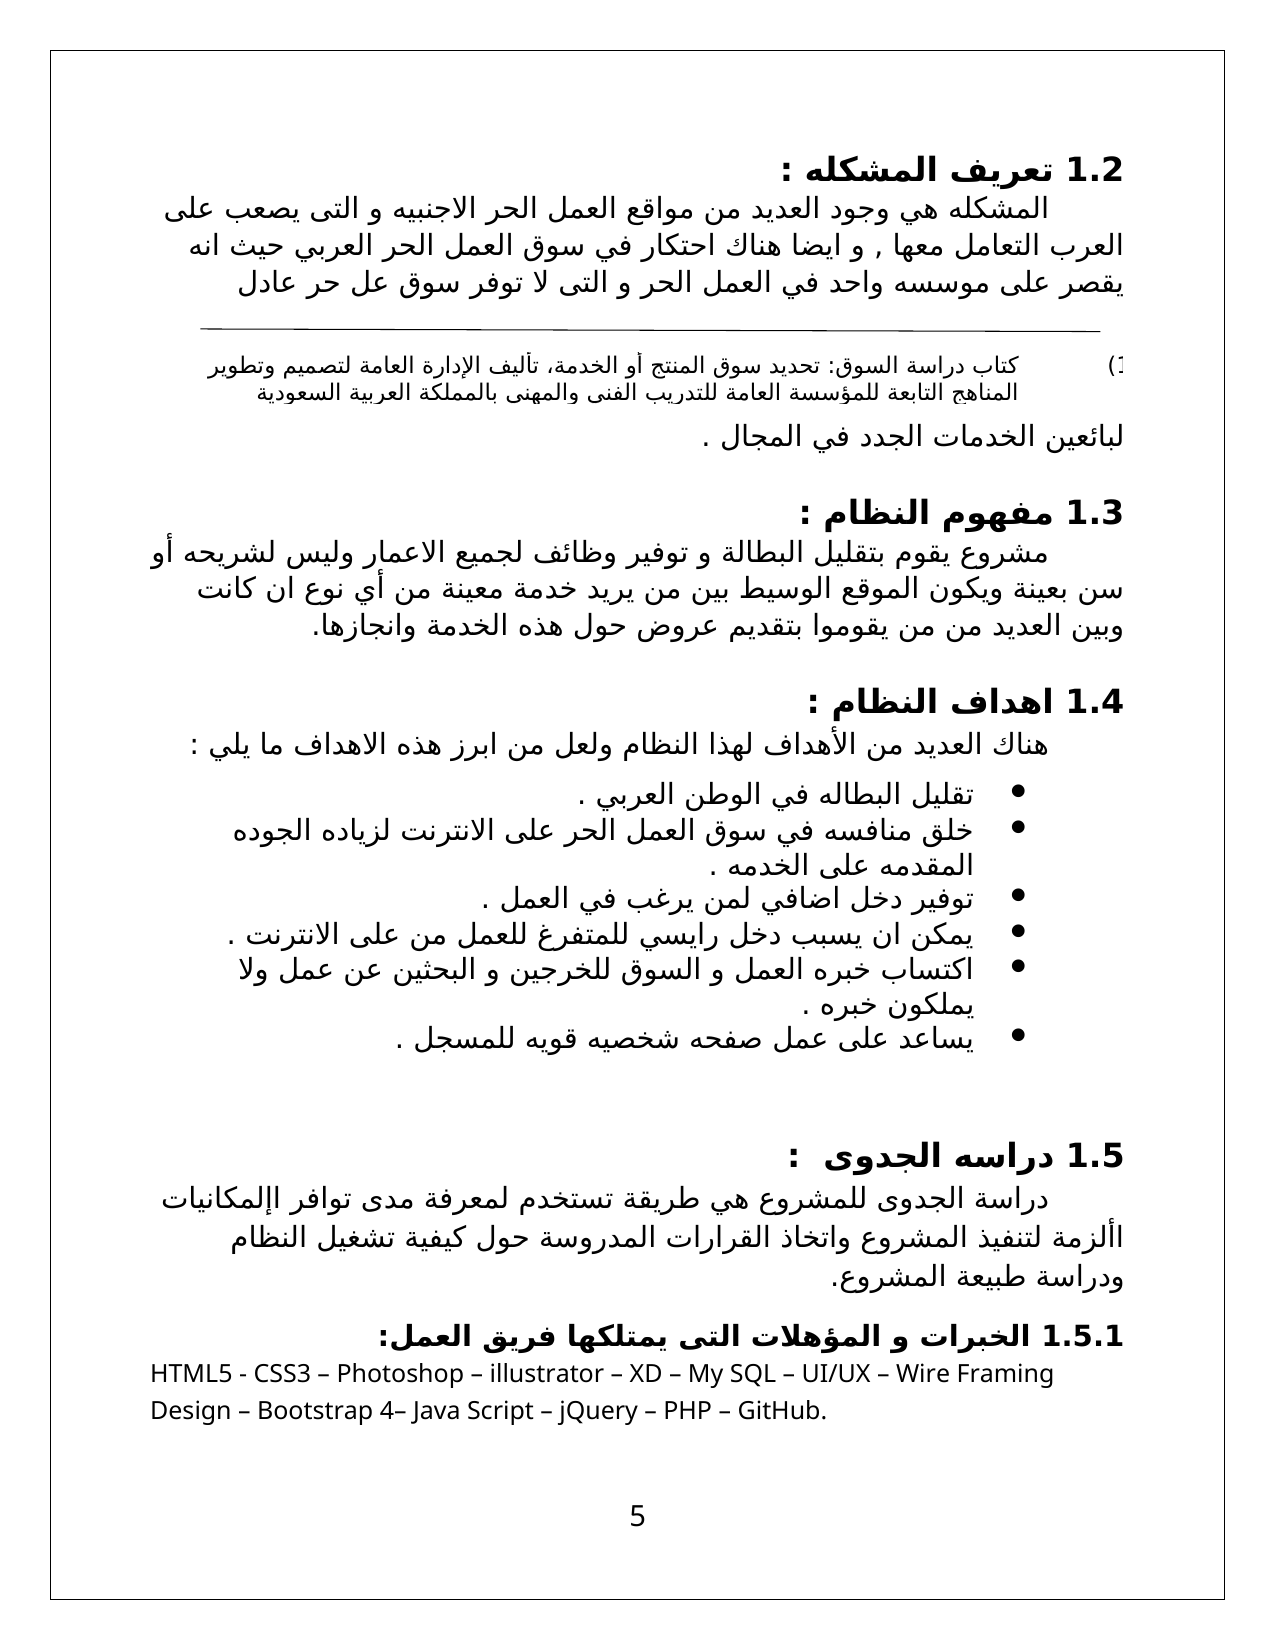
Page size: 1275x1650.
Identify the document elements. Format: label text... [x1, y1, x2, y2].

list توفير دخل اضافي لمن يرغب في العمل . [150, 882, 1012, 917]
subtitle 1.5 دراسه الجدوى : [150, 1137, 1125, 1175]
subtitle 1.4 اهداف النظام : [150, 682, 1124, 721]
subtitle 1.3 مفهوم النظام : [150, 493, 1124, 532]
list يساعد على عمل صفحه شخصيه قويه للمسجل . [150, 1021, 1012, 1056]
list تقليل البطاله في الوطن العربي . [150, 778, 1012, 813]
text مشروع يقوم بتقليل البطالة و توفير وظائف لجميع الاعمار وليس لشريحه أو سن بعينة ويكون الموقع الوسيط بين من يريد خدمة معينة من أي نوع ان كانت وبين العديد من من يقوموا بتقديم عروض حول هذه الخدمة وانجازها. [150, 535, 1125, 642]
list المشكله هي وجود العديد من مواقع العمل الحر الاجنبيه و التى يصعب على العرب التعامل معها , و ايضا هناك احتكار في سوق العمل الحر العربي حيث انه يقصر على موسسه واحد في العمل الحر و التى لا توفر سوق عل حر عادل لبائعين الخدمات الجدد في المجال . [150, 192, 1125, 453]
subtitle 1.5.1 الخبرات و المؤهلات التى يمتلكها فريق العمل: [150, 1319, 1124, 1353]
text دراسة الجدوى للمشروع هي طريقة تستخدم لمعرفة مدى توافر اإلمكانيات األزمة لتنفيذ المشروع واتخاذ القرارات المدروسة حول كيفية تشغيل النظام ودراسة طبيعة المشروع. [150, 1181, 1125, 1293]
text HTML5 - CSS3 – Photoshop – illustrator – XD – My SQL – UI/UX – Wire Framing Design – Bootstrap 4– Java Script – jQuery – PHP – GitHub. [150, 1356, 1095, 1426]
subtitle 1.2 تعريف المشكله : [150, 150, 1124, 189]
list يمكن ان يسبب دخل رايسي للمتفرغ للعمل من على الانترنت . [150, 917, 1012, 952]
list خلق منافسه في سوق العمل الحر على الانترنت لزياده الجوده المقدمه على الخدمه . [150, 813, 1012, 882]
list اكتساب خبره العمل و السوق للخرجين و البحثين عن عمل ولا يملكون خبره . [150, 952, 1012, 1021]
text هناك العديد من الأهداف لهذا النظام ولعل من ابرز هذه الاهداف ما يلي : [150, 727, 1125, 761]
